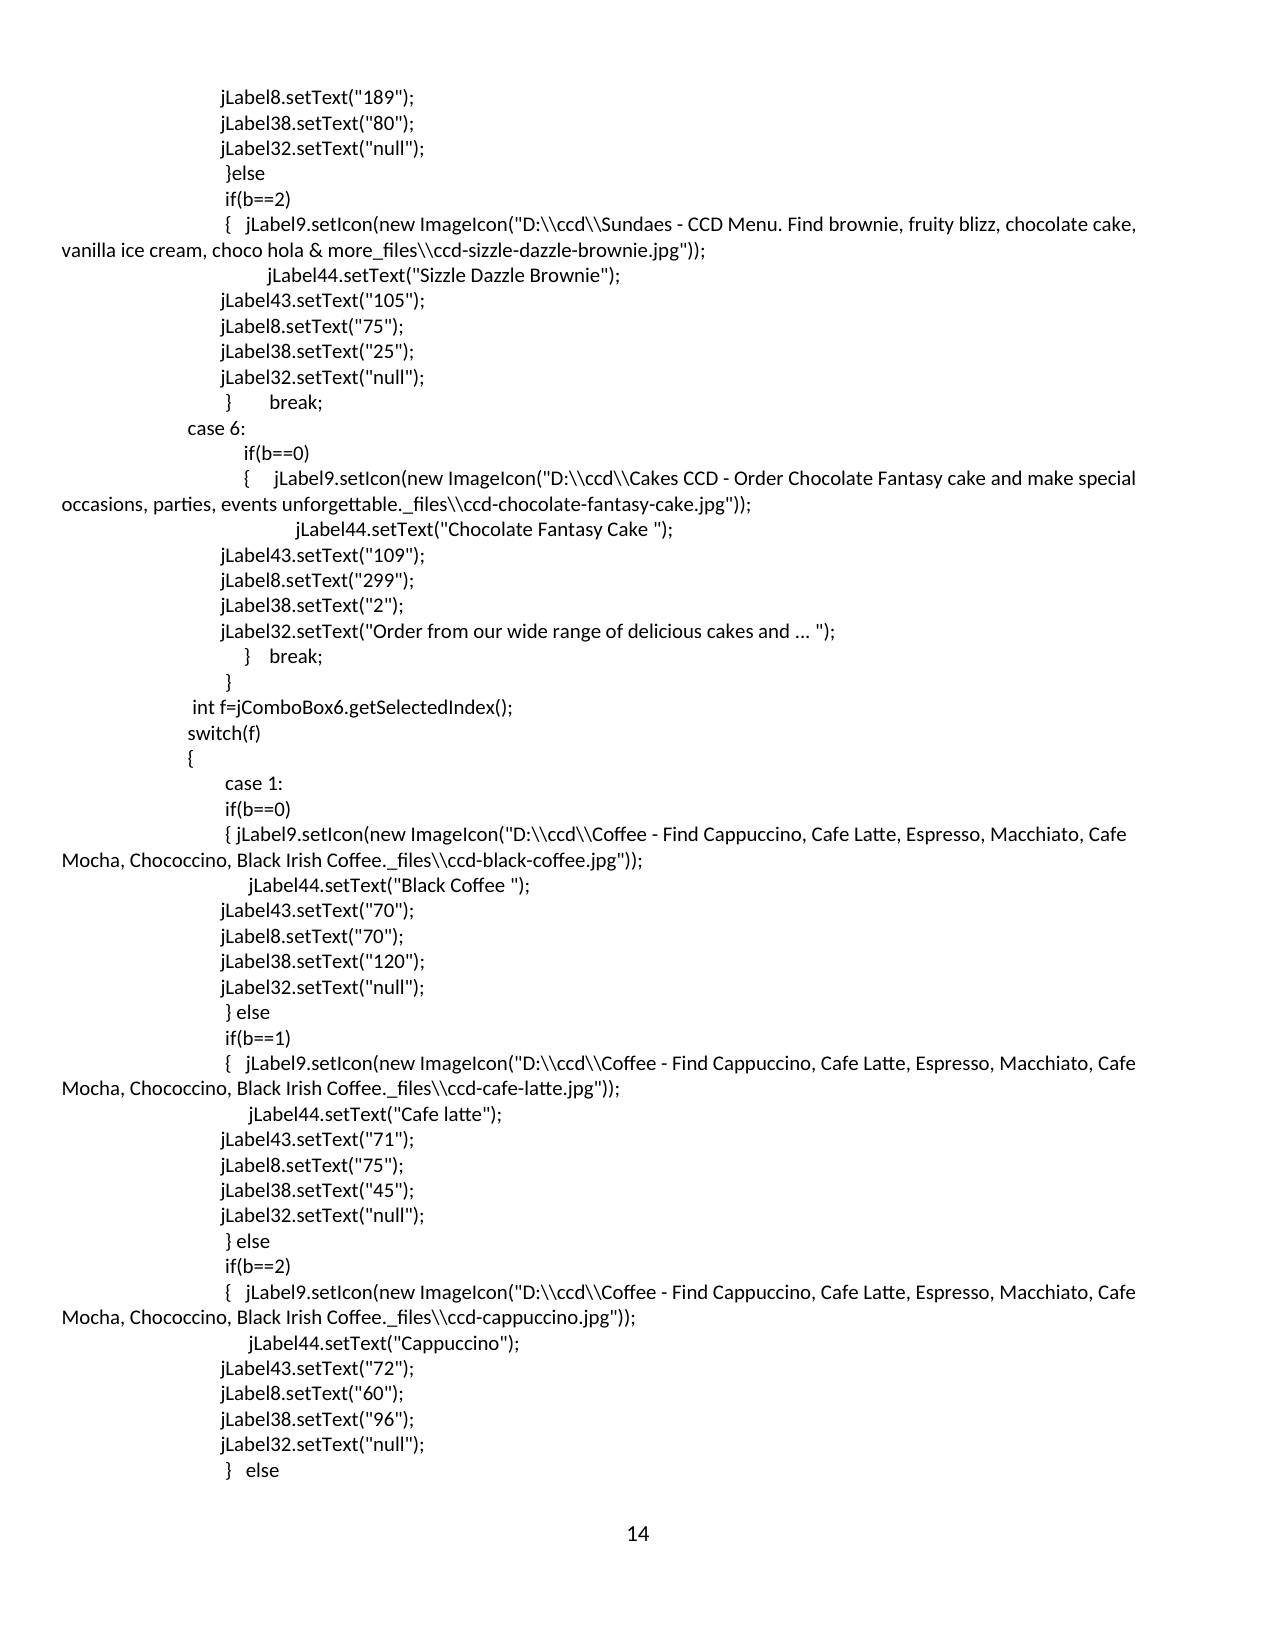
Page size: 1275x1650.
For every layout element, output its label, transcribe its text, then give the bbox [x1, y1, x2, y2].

text jLabel8.setText("75"); [61, 313, 1184, 338]
text } break; [61, 643, 1184, 669]
text case 1: [61, 771, 1184, 796]
text } else [61, 1228, 1184, 1253]
text jLabel8.setText("75"); [61, 1152, 1184, 1177]
text jLabel44.setText("Black Coffee "); [61, 872, 1184, 898]
text } else [61, 1457, 1184, 1482]
text if(b==0) [61, 796, 1184, 821]
text jLabel44.setText("Cappuccino"); [61, 1330, 1184, 1355]
text jLabel32.setText("null"); [61, 135, 1184, 161]
text } [61, 669, 1184, 694]
text } else [61, 999, 1184, 1025]
text { jLabel9.setIcon(new ImageIcon("D:\\ccd\\Coffee - Find Cappuccino, Cafe Latte, Espresso, Macchiato, Cafe Mocha, Chococcino, Black Irish Coffee._files\\ccd-cafe-latte.jpg")); [61, 1050, 1184, 1101]
text jLabel38.setText("120"); [61, 948, 1184, 974]
text jLabel32.setText("null"); [61, 1431, 1184, 1457]
text { jLabel9.setIcon(new ImageIcon("D:\\ccd\\Cakes CCD - Order Chocolate Fantasy cake and make special occasions, parties, events unforgettable._files\\ccd-chocolate-fantasy-cake.jpg")); [61, 466, 1184, 516]
text if(b==0) [61, 440, 1184, 466]
text jLabel38.setText("25"); [61, 338, 1184, 364]
text switch(f) [61, 720, 1184, 745]
text jLabel38.setText("96"); [61, 1406, 1184, 1431]
text { [61, 745, 1184, 771]
text { jLabel9.setIcon(new ImageIcon("D:\\ccd\\Sundaes - CCD Menu. Find brownie, fruity blizz, chocolate cake, vanilla ice cream, choco hola & more_files\\ccd-sizzle-dazzle-brownie.jpg")); [61, 211, 1184, 262]
text { jLabel9.setIcon(new ImageIcon("D:\\ccd\\Coffee - Find Cappuccino, Cafe Latte, Espresso, Macchiato, Cafe Mocha, Chococcino, Black Irish Coffee._files\\ccd-black-coffee.jpg")); [61, 821, 1184, 872]
text jLabel38.setText("80"); [61, 110, 1184, 135]
text jLabel32.setText("null"); [61, 974, 1184, 999]
text if(b==2) [61, 186, 1184, 211]
text jLabel32.setText("Order from our wide range of delicious cakes and ... "); [61, 618, 1184, 643]
text if(b==2) [61, 1253, 1184, 1279]
text jLabel43.setText("105"); [61, 288, 1184, 313]
text jLabel44.setText("Chocolate Fantasy Cake "); [61, 516, 1184, 542]
text jLabel38.setText("45"); [61, 1177, 1184, 1203]
text jLabel38.setText("2"); [61, 593, 1184, 618]
text jLabel32.setText("null"); [61, 364, 1184, 389]
text jLabel32.setText("null"); [61, 1203, 1184, 1228]
text jLabel44.setText("Sizzle Dazzle Brownie"); [61, 262, 1184, 288]
text } break; [61, 389, 1184, 415]
text jLabel43.setText("109"); [61, 542, 1184, 567]
text jLabel8.setText("189"); [61, 84, 1184, 110]
text if(b==1) [61, 1025, 1184, 1050]
text jLabel44.setText("Cafe latte"); [61, 1101, 1184, 1126]
text { jLabel9.setIcon(new ImageIcon("D:\\ccd\\Coffee - Find Cappuccino, Cafe Latte, Espresso, Macchiato, Cafe Mocha, Chococcino, Black Irish Coffee._files\\ccd-cappuccino.jpg")); [61, 1279, 1184, 1330]
text jLabel8.setText("60"); [61, 1381, 1184, 1406]
text jLabel8.setText("70"); [61, 923, 1184, 948]
text case 6: [61, 415, 1184, 440]
text int f=jComboBox6.getSelectedIndex(); [61, 694, 1184, 720]
text jLabel8.setText("299"); [61, 567, 1184, 593]
text jLabel43.setText("70"); [61, 898, 1184, 923]
text }else [61, 161, 1184, 186]
text jLabel43.setText("72"); [61, 1355, 1184, 1381]
text jLabel43.setText("71"); [61, 1126, 1184, 1152]
